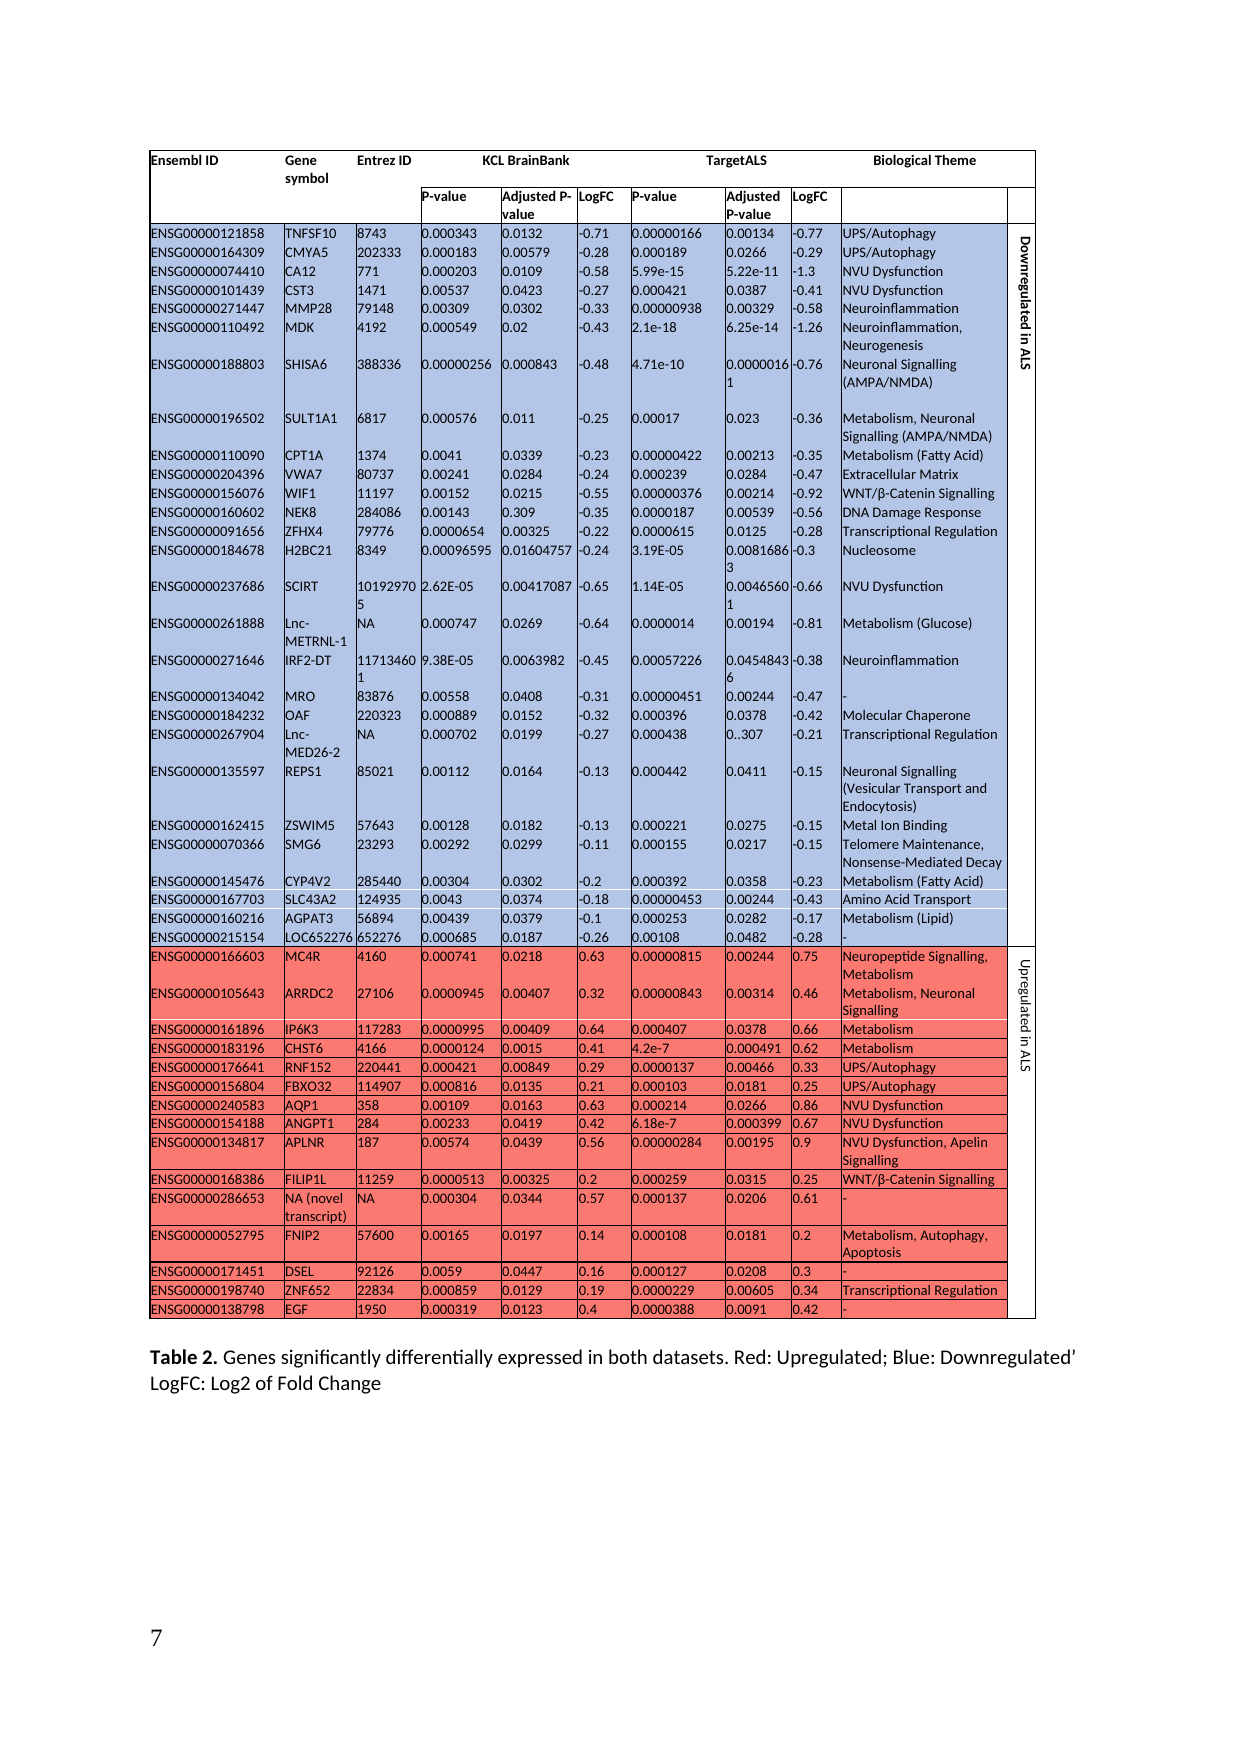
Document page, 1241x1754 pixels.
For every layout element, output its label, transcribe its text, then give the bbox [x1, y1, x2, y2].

table_cell -0.11 [578, 834, 631, 871]
table_cell WNT/β-Catenin Signalling [842, 483, 1007, 502]
table_cell RNF152 [285, 1058, 356, 1076]
table_cell ENSG00000156076 [151, 483, 284, 502]
table_cell 0.0000654 [422, 521, 501, 540]
table_cell 0.00165 [422, 1226, 501, 1261]
table_cell 0.00325 [502, 1170, 577, 1188]
table_cell 0.0135 [502, 1077, 577, 1095]
table_cell 0.00017 [632, 409, 725, 445]
table_cell 0.0387 [726, 280, 791, 299]
table_cell 0.2 [792, 1226, 841, 1261]
table_cell NVU Dysfunction [842, 280, 1007, 299]
table_cell 0.000396 [632, 705, 725, 724]
table_cell 187 [357, 1134, 421, 1169]
table_cell 0.0282 [726, 909, 791, 927]
table_cell 0.00000166 [632, 224, 725, 242]
table_cell -0.15 [792, 834, 841, 871]
table_cell ENSG00000183196 [151, 1039, 284, 1057]
table_cell 4192 [357, 318, 421, 354]
table_cell 0.0408 [502, 686, 577, 705]
table_cell 0.61 [792, 1189, 841, 1225]
table_cell -0.2 [578, 871, 631, 889]
table_cell 0.00537 [422, 280, 501, 299]
table_cell - [842, 1189, 1007, 1225]
table_cell CMYA5 [285, 242, 356, 261]
table_cell 114907 [357, 1077, 421, 1095]
table_cell 0.000189 [632, 242, 725, 261]
table_cell -0.47 [792, 686, 841, 705]
table_cell 0.0266 [726, 1096, 791, 1114]
table_cell ARRDC2 [285, 983, 356, 1019]
table_cell 0.00417087 [502, 576, 577, 613]
table_cell -0.33 [578, 299, 631, 318]
table_cell 0.0000137 [632, 1058, 725, 1076]
table_cell 0.000399 [726, 1115, 791, 1133]
table_cell -0.29 [792, 242, 841, 261]
table_cell ENSG00000196502 [151, 409, 284, 445]
table_cell FILIP1L [285, 1170, 356, 1188]
table_cell 0.3 [792, 1263, 841, 1280]
table_cell 0.000137 [632, 1189, 725, 1225]
table_cell 220323 [357, 705, 421, 724]
table_cell 0.000203 [422, 261, 501, 280]
table_cell MMP28 [285, 299, 356, 318]
table_cell 0.29 [578, 1058, 631, 1076]
table_cell NVU Dysfunction [842, 576, 1007, 613]
table_cell 0.21 [578, 1077, 631, 1095]
table_cell UPS/Autophagy [842, 224, 1007, 242]
table_cell 0.57 [578, 1189, 631, 1225]
table_cell 0.62 [792, 1039, 841, 1057]
table_cell -0.28 [578, 242, 631, 261]
table_cell 0.00292 [422, 834, 501, 871]
table_cell Metabolism [842, 1020, 1007, 1038]
table_cell 0.0041 [422, 445, 501, 464]
table_cell 0.33 [792, 1058, 841, 1076]
table_cell 0.000407 [632, 1020, 725, 1038]
table_cell Neuroinflammation, Neurogenesis [842, 318, 1007, 354]
table_cell Neuronal Signalling (Vesicular Transport and Endocytosis) [842, 761, 1007, 815]
table_cell 0.000421 [632, 280, 725, 299]
table_cell -0.22 [578, 521, 631, 540]
table_header TargetALS [631, 151, 842, 187]
table_cell 0.0358 [726, 871, 791, 889]
table_cell ENSG00000204396 [151, 464, 284, 483]
table_cell 0.0339 [502, 445, 577, 464]
table_cell Downregulated in ALS downregulated [1008, 224, 1035, 946]
table_cell 0.0125 [726, 521, 791, 540]
table_cell -0.13 [578, 815, 631, 834]
table_cell 0.0284 [726, 464, 791, 483]
table_cell WNT/β-Catenin Signalling [842, 1170, 1007, 1188]
table_cell 0.00143 [422, 502, 501, 521]
table_cell 285440 [357, 871, 421, 889]
table_cell ZFHX4 [285, 521, 356, 540]
table_cell -0.31 [578, 686, 631, 705]
table_cell 0.00000843 [632, 983, 725, 1019]
table_cell MC4R [285, 947, 356, 983]
table_cell 0.00325 [502, 521, 577, 540]
table_cell 0.9 [792, 1134, 841, 1169]
table_cell 124935 [357, 890, 421, 908]
table_cell 4.2e-7 [632, 1039, 725, 1057]
table_cell 0.00112 [422, 761, 501, 815]
table_cell ENSG00000188803 [151, 354, 284, 409]
table_cell -0.56 [792, 502, 841, 521]
table_cell P-value [422, 188, 501, 223]
table_cell ENSG00000240583 [151, 1096, 284, 1114]
table_cell -0.17 [792, 909, 841, 927]
table_cell ENSG00000168386 [151, 1170, 284, 1188]
table_cell 0.0411 [726, 761, 791, 815]
table_cell ENSG00000166603 [151, 947, 284, 983]
table_cell 0.00309 [422, 299, 501, 318]
table_cell 0.00233 [422, 1115, 501, 1133]
table_header Ensembl ID [151, 151, 284, 223]
table_cell Neuronal Signalling (AMPA/NMDA) [842, 354, 1007, 409]
table_cell -0.13 [578, 761, 631, 815]
table_cell CHST6 [285, 1039, 356, 1057]
table_cell ENSG00000162415 [151, 815, 284, 834]
table_cell 0.02 [502, 318, 577, 354]
table_cell 0.0217 [726, 834, 791, 871]
table_cell 0.00000453 [632, 890, 725, 908]
table_cell 0.0015 [502, 1039, 577, 1057]
table_cell [1008, 188, 1035, 223]
table_cell ENSG00000184678 [151, 540, 284, 576]
table_cell -0.26 [578, 927, 631, 946]
table_cell 0.00574 [422, 1134, 501, 1169]
table_cell 0..307 [726, 724, 791, 761]
table_cell 6.25e-14 [726, 318, 791, 354]
table_cell NA [357, 613, 421, 650]
table_cell ENSG00000286653 [151, 1189, 284, 1225]
table_cell 0.00000256 [422, 354, 501, 409]
table_cell 0.00152 [422, 483, 501, 502]
table_cell 0.16 [578, 1263, 631, 1280]
table_cell SLC43A2 [285, 890, 356, 908]
table_cell -1.26 [792, 318, 841, 354]
table_cell 0.000421 [422, 1058, 501, 1076]
table_cell 0.0063982 [502, 650, 577, 686]
table_cell 0.000221 [632, 815, 725, 834]
table_cell NA (novel transcript) [285, 1189, 356, 1225]
table_cell 0.000889 [422, 705, 501, 724]
table_cell TNFSF10 [285, 224, 356, 242]
table_cell -0.81 [792, 613, 841, 650]
table_cell Transcriptional Regulation [842, 1281, 1007, 1299]
table_cell -0.41 [792, 280, 841, 299]
table_cell 0.2 [578, 1170, 631, 1188]
table_cell CYP4V2 [285, 871, 356, 889]
table_cell 1950 [357, 1300, 421, 1318]
table_cell 4.71e-10 [632, 354, 725, 409]
table_cell 0.00000284 [632, 1134, 725, 1169]
table_cell WIF1 [285, 483, 356, 502]
table_cell ENSG00000110090 [151, 445, 284, 464]
table_cell 0.0132 [502, 224, 577, 242]
table_cell 79776 [357, 521, 421, 540]
table_cell 0.0447 [502, 1263, 577, 1280]
table_cell 0.0197 [502, 1226, 577, 1261]
table_cell 57600 [357, 1226, 421, 1261]
table_cell -0.36 [792, 409, 841, 445]
table_cell -0.1 [578, 909, 631, 927]
table_cell 0.0059 [422, 1263, 501, 1280]
table_cell ENSG00000154188 [151, 1115, 284, 1133]
table_cell 0.00816863 [726, 540, 791, 576]
table_cell ENSG00000271646 [151, 650, 284, 686]
table_cell ENSG00000171451 [151, 1263, 284, 1280]
table_cell 0.0129 [502, 1281, 577, 1299]
table_cell 0.000816 [422, 1077, 501, 1095]
table_cell 0.0206 [726, 1189, 791, 1225]
table_cell NA [357, 1189, 421, 1225]
table_cell 0.0187 [502, 927, 577, 946]
table_cell 0.0043 [422, 890, 501, 908]
table_cell LogFC [578, 188, 631, 223]
table_cell Metabolism (Fatty Acid) [842, 445, 1007, 464]
table_cell 0.0302 [502, 871, 577, 889]
table_cell Neuroinflammation [842, 299, 1007, 318]
table_cell ENSG00000198740 [151, 1281, 284, 1299]
table_cell -0.66 [792, 576, 841, 613]
table_cell Telomere Maintenance, Nonsense-Mediated Decay [842, 834, 1007, 871]
table_cell ENSG00000160602 [151, 502, 284, 521]
table_cell 0.000343 [422, 224, 501, 242]
table_cell 57643 [357, 815, 421, 834]
table_cell OAF [285, 705, 356, 724]
table_cell -0.47 [792, 464, 841, 483]
table_cell 0.000127 [632, 1263, 725, 1280]
table_cell Metabolism [842, 1039, 1007, 1057]
table_cell 117283 [357, 1020, 421, 1038]
table_cell -0.3 [792, 540, 841, 576]
table_cell Neuropeptide Signalling, Metabolism [842, 947, 1007, 983]
table_cell 0.00213 [726, 445, 791, 464]
table_cell 5.22e-11 [726, 261, 791, 280]
table_cell LogFC [792, 188, 841, 223]
table_cell -0.15 [792, 761, 841, 815]
table_cell 0.000108 [632, 1226, 725, 1261]
table_cell SULT1A1 [285, 409, 356, 445]
table_cell 0.42 [578, 1115, 631, 1133]
table_cell 0.0419 [502, 1115, 577, 1133]
table_header [1008, 151, 1035, 187]
table_cell 11259 [357, 1170, 421, 1188]
table_cell 0.00128 [422, 815, 501, 834]
table_cell -0.48 [578, 354, 631, 409]
table_cell 0.000239 [632, 464, 725, 483]
table_cell 0.0218 [502, 947, 577, 983]
table_cell MRO [285, 686, 356, 705]
table_cell -0.35 [792, 445, 841, 464]
table_cell LOC652276 [285, 927, 356, 946]
table_cell 0.0000513 [422, 1170, 501, 1188]
table_cell 4166 [357, 1039, 421, 1057]
table_cell 0.0374 [502, 890, 577, 908]
table_cell DNA Damage Response [842, 502, 1007, 521]
table_cell ENSG00000271447 [151, 299, 284, 318]
table_cell -0.55 [578, 483, 631, 502]
table_cell Metabolism (Lipid) [842, 909, 1007, 927]
table_cell 652276 [357, 927, 421, 946]
table_cell ENSG00000161896 [151, 1020, 284, 1038]
table_cell 0.0482 [726, 927, 791, 946]
table_cell 0.0378 [726, 1020, 791, 1038]
table_cell [842, 188, 1007, 223]
table_cell 1374 [357, 445, 421, 464]
table_cell 0.00407 [502, 983, 577, 1019]
table_cell 6817 [357, 409, 421, 445]
table_cell 0.56 [578, 1134, 631, 1169]
table_cell - [842, 686, 1007, 705]
table_cell -0.42 [792, 705, 841, 724]
table_cell 0.00329 [726, 299, 791, 318]
table_cell -0.32 [578, 705, 631, 724]
table_cell 117134601 [357, 650, 421, 686]
table_cell Adjusted P-value [502, 188, 577, 223]
table_cell -0.24 [578, 540, 631, 576]
table_cell -0.18 [578, 890, 631, 908]
table_cell 0.000183 [422, 242, 501, 261]
table_cell ENSG00000134042 [151, 686, 284, 705]
table_cell 0.0284 [502, 464, 577, 483]
table_cell 101929705 [357, 576, 421, 613]
table_cell 0.000214 [632, 1096, 725, 1114]
table_cell Metal Ion Binding [842, 815, 1007, 834]
table_cell 0.63 [578, 1096, 631, 1114]
table_cell ENSG00000145476 [151, 871, 284, 889]
table_cell DSEL [285, 1263, 356, 1280]
table_cell 6.18e-7 [632, 1115, 725, 1133]
table_cell 0.0091 [726, 1300, 791, 1318]
table_cell 0.0000995 [422, 1020, 501, 1038]
table_cell ENSG00000184232 [151, 705, 284, 724]
table_header KCL BrainBank [421, 151, 631, 187]
table_cell 1.14E-05 [632, 576, 725, 613]
table_cell 0.000685 [422, 927, 501, 946]
table_header Gene symbol [285, 151, 356, 223]
table_cell SHISA6 [285, 354, 356, 409]
table_cell Neuroinflammation [842, 650, 1007, 686]
table_cell -0.27 [578, 724, 631, 761]
table_cell Metabolism (Fatty Acid) [842, 871, 1007, 889]
text Table 2. Genes significantly differentially expressed in both datasets. Red: Upregulated; Blue: Downregulated’ LogFC: Log2 of Fold Change [150, 1344, 1090, 1395]
table_header Entrez ID [356, 151, 421, 223]
table_cell 0.0000945 [422, 983, 501, 1019]
table_cell 0.01604757 [502, 540, 577, 576]
table_cell 0.0000615 [632, 521, 725, 540]
table_cell -0.45 [578, 650, 631, 686]
table_cell 0.0208 [726, 1263, 791, 1280]
table_cell 0.0266 [726, 242, 791, 261]
table_cell 0.00244 [726, 686, 791, 705]
table_cell CST3 [285, 280, 356, 299]
table_cell 0.67 [792, 1115, 841, 1133]
table_cell -0.71 [578, 224, 631, 242]
table_cell Extracellular Matrix [842, 464, 1007, 483]
table_cell Metabolism, Neuronal Signalling [842, 983, 1007, 1019]
table_cell CPT1A [285, 445, 356, 464]
table_cell ZSWIM5 [285, 815, 356, 834]
table_cell 85021 [357, 761, 421, 815]
table_cell -0.43 [578, 318, 631, 354]
table_cell 0.0215 [502, 483, 577, 502]
table_cell 0.0000229 [632, 1281, 725, 1299]
table_cell 0.0379 [502, 909, 577, 927]
table_cell 0.00409 [502, 1020, 577, 1038]
table_cell VWA7 [285, 464, 356, 483]
table_cell IRF2-DT [285, 650, 356, 686]
table_cell 388336 [357, 354, 421, 409]
table_cell 0.000843 [502, 354, 577, 409]
table_cell 56894 [357, 909, 421, 927]
table_cell -1.3 [792, 261, 841, 280]
table_cell 2.1e-18 [632, 318, 725, 354]
table_cell 22834 [357, 1281, 421, 1299]
table_cell 2.62E-05 [422, 576, 501, 613]
table_cell 0.86 [792, 1096, 841, 1114]
table_cell 0.19 [578, 1281, 631, 1299]
table_cell 0.000155 [632, 834, 725, 871]
table_cell MDK [285, 318, 356, 354]
table_cell ENSG00000215154 [151, 927, 284, 946]
table_cell -0.28 [792, 927, 841, 946]
table_cell 0.00314 [726, 983, 791, 1019]
table_cell 0.000576 [422, 409, 501, 445]
table_cell ENSG00000267904 [151, 724, 284, 761]
table_cell NEK8 [285, 502, 356, 521]
table_cell 0.00241 [422, 464, 501, 483]
table_cell 0.64 [578, 1020, 631, 1038]
table_cell Lnc-MED26-2 [285, 724, 356, 761]
table_cell 0.00214 [726, 483, 791, 502]
table_cell 0.00244 [726, 947, 791, 983]
table_cell -0.35 [578, 502, 631, 521]
table_cell 0.00000161 [726, 354, 791, 409]
table_cell -0.58 [578, 261, 631, 280]
table_cell Adjusted P-value [726, 188, 791, 223]
table_cell 0.000491 [726, 1039, 791, 1057]
table_cell 0.00579 [502, 242, 577, 261]
table_cell 0.00466 [726, 1058, 791, 1076]
table_cell 0.00194 [726, 613, 791, 650]
table_cell 0.00558 [422, 686, 501, 705]
table_cell APLNR [285, 1134, 356, 1169]
table_header Biological Theme [842, 151, 1008, 187]
table_cell 0.34 [792, 1281, 841, 1299]
table_cell Upregulated in ALS [1008, 947, 1035, 1318]
table_cell Molecular Chaperone [842, 705, 1007, 724]
table_cell NVU Dysfunction [842, 1096, 1007, 1114]
table_cell 0.00439 [422, 909, 501, 927]
table_cell 27106 [357, 983, 421, 1019]
table_cell -0.65 [578, 576, 631, 613]
table_cell -0.76 [792, 354, 841, 409]
table_cell Metabolism, Neuronal Signalling (AMPA/NMDA) [842, 409, 1007, 445]
table_cell ENSG00000121858 [151, 224, 284, 242]
table_cell Transcriptional Regulation [842, 724, 1007, 761]
table_cell 0.000392 [632, 871, 725, 889]
table_cell Nucleosome [842, 540, 1007, 576]
table_cell ENSG00000167703 [151, 890, 284, 908]
table_cell 0.000438 [632, 724, 725, 761]
table_cell 0.0123 [502, 1300, 577, 1318]
table_cell 0.011 [502, 409, 577, 445]
table_cell REPS1 [285, 761, 356, 815]
table_cell 0.42 [792, 1300, 841, 1318]
table_cell 202333 [357, 242, 421, 261]
table_cell 0.0152 [502, 705, 577, 724]
table_cell UPS/Autophagy [842, 242, 1007, 261]
table_cell Lnc-METRNL-1 [285, 613, 356, 650]
table_cell FNIP2 [285, 1226, 356, 1261]
table_cell UPS/Autophagy [842, 1058, 1007, 1076]
table_cell 8349 [357, 540, 421, 576]
table_cell -0.27 [578, 280, 631, 299]
table_cell 0.0000014 [632, 613, 725, 650]
table_cell SMG6 [285, 834, 356, 871]
table_cell 284 [357, 1115, 421, 1133]
table_cell 9.38E-05 [422, 650, 501, 686]
table_cell NA [357, 724, 421, 761]
table_cell -0.28 [792, 521, 841, 540]
table_cell 0.4 [578, 1300, 631, 1318]
table_cell 3.19E-05 [632, 540, 725, 576]
table_cell 0.000259 [632, 1170, 725, 1188]
table_cell 0.00195 [726, 1134, 791, 1169]
table_cell Metabolism, Autophagy, Apoptosis [842, 1226, 1007, 1261]
table_cell 0.25 [792, 1170, 841, 1188]
table_cell 284086 [357, 502, 421, 521]
table_cell 0.00465601 [726, 576, 791, 613]
table_cell 4160 [357, 947, 421, 983]
table_cell - [842, 927, 1007, 946]
table_cell 0.0344 [502, 1189, 577, 1225]
table_cell UPS/Autophagy [842, 1077, 1007, 1095]
table_cell ENSG00000160216 [151, 909, 284, 927]
table_cell ENSG00000074410 [151, 261, 284, 280]
table_cell NVU Dysfunction, Apelin Signalling [842, 1134, 1007, 1169]
table_cell 0.0181 [726, 1077, 791, 1095]
table_cell 0.000549 [422, 318, 501, 354]
table_cell ENSG00000091656 [151, 521, 284, 540]
table_cell 0.00057226 [632, 650, 725, 686]
table_cell 0.00000815 [632, 947, 725, 983]
table_cell 83876 [357, 686, 421, 705]
table_cell -0.25 [578, 409, 631, 445]
table_cell 0.0163 [502, 1096, 577, 1114]
table_cell -0.92 [792, 483, 841, 502]
table_cell AGPAT3 [285, 909, 356, 927]
table_cell 0.000859 [422, 1281, 501, 1299]
table_cell 23293 [357, 834, 421, 871]
table_cell Metabolism (Glucose) [842, 613, 1007, 650]
table_cell 0.000747 [422, 613, 501, 650]
table_cell 0.0181 [726, 1226, 791, 1261]
table_cell Transcriptional Regulation [842, 521, 1007, 540]
table_cell 0.0000388 [632, 1300, 725, 1318]
table_cell 0.41 [578, 1039, 631, 1057]
table_cell 0.0315 [726, 1170, 791, 1188]
table_cell 0.000319 [422, 1300, 501, 1318]
table_cell 0.00244 [726, 890, 791, 908]
table_cell ENSG00000135597 [151, 761, 284, 815]
table_cell 0.66 [792, 1020, 841, 1038]
table_cell 220441 [357, 1058, 421, 1076]
table_cell CA12 [285, 261, 356, 280]
table_cell ENSG00000156804 [151, 1077, 284, 1095]
table_cell 0.000702 [422, 724, 501, 761]
table_cell IP6K3 [285, 1020, 356, 1038]
table_cell -0.38 [792, 650, 841, 686]
table_cell 0.32 [578, 983, 631, 1019]
table_cell 0.00000422 [632, 445, 725, 464]
table_cell 0.04548436 [726, 650, 791, 686]
table_cell ENSG00000070366 [151, 834, 284, 871]
table_cell 358 [357, 1096, 421, 1114]
table_cell -0.23 [792, 871, 841, 889]
table_cell - [842, 1263, 1007, 1280]
table_cell ENSG00000138798 [151, 1300, 284, 1318]
table_cell 0.00000451 [632, 686, 725, 705]
table_cell -0.64 [578, 613, 631, 650]
table_cell 0.75 [792, 947, 841, 983]
table_cell ENSG00000134817 [151, 1134, 284, 1169]
table_cell ANGPT1 [285, 1115, 356, 1133]
table_cell 0.0439 [502, 1134, 577, 1169]
table_cell - [842, 1300, 1007, 1318]
table_cell 0.00096595 [422, 540, 501, 576]
table_cell 0.14 [578, 1226, 631, 1261]
table_cell 0.0302 [502, 299, 577, 318]
table_cell 0.0109 [502, 261, 577, 280]
table_cell -0.77 [792, 224, 841, 242]
table_cell NVU Dysfunction [842, 1115, 1007, 1133]
table_cell 5.99e-15 [632, 261, 725, 280]
table_cell 0.00605 [726, 1281, 791, 1299]
table_cell 11197 [357, 483, 421, 502]
table_cell 0.0275 [726, 815, 791, 834]
table_cell 92126 [357, 1263, 421, 1280]
table_cell FBXO32 [285, 1077, 356, 1095]
table_cell 0.000253 [632, 909, 725, 927]
table_cell 0.0164 [502, 761, 577, 815]
table_cell ENSG00000052795 [151, 1226, 284, 1261]
table_cell ENSG00000261888 [151, 613, 284, 650]
table_cell -0.24 [578, 464, 631, 483]
table_cell ENSG00000164309 [151, 242, 284, 261]
table_cell H2BC21 [285, 540, 356, 576]
table_cell ENSG00000110492 [151, 318, 284, 354]
table_cell 0.00000938 [632, 299, 725, 318]
table_cell P-value [632, 188, 725, 223]
table_cell 0.25 [792, 1077, 841, 1095]
table_cell AQP1 [285, 1096, 356, 1114]
table_cell 0.00539 [726, 502, 791, 521]
table_cell 0.000741 [422, 947, 501, 983]
table_cell 79148 [357, 299, 421, 318]
table_cell 0.0423 [502, 280, 577, 299]
table_cell 0.0378 [726, 705, 791, 724]
table_cell 0.023 [726, 409, 791, 445]
table_cell 0.00108 [632, 927, 725, 946]
table_cell 0.00000376 [632, 483, 725, 502]
table_cell -0.43 [792, 890, 841, 908]
table_cell 0.0000187 [632, 502, 725, 521]
table_cell 0.000103 [632, 1077, 725, 1095]
table_cell NVU Dysfunction [842, 261, 1007, 280]
table_cell 0.00109 [422, 1096, 501, 1114]
table_cell 1471 [357, 280, 421, 299]
table_cell SCIRT [285, 576, 356, 613]
table_cell 0.00849 [502, 1058, 577, 1076]
table_cell 0.0269 [502, 613, 577, 650]
table_cell 0.00134 [726, 224, 791, 242]
table_cell 0.000304 [422, 1189, 501, 1225]
table_cell 0.0199 [502, 724, 577, 761]
table_cell Amino Acid Transport [842, 890, 1007, 908]
table_cell -0.21 [792, 724, 841, 761]
table_cell -0.58 [792, 299, 841, 318]
table_cell 80737 [357, 464, 421, 483]
table_cell ZNF652 [285, 1281, 356, 1299]
table_cell 0.000442 [632, 761, 725, 815]
table_cell ENSG00000101439 [151, 280, 284, 299]
table_cell 0.0000124 [422, 1039, 501, 1057]
table_cell -0.23 [578, 445, 631, 464]
table_cell -0.15 [792, 815, 841, 834]
table_cell ENSG00000105643 [151, 983, 284, 1019]
table_cell 771 [357, 261, 421, 280]
table_cell 0.0182 [502, 815, 577, 834]
table_cell 0.0299 [502, 834, 577, 871]
table_cell EGF [285, 1300, 356, 1318]
table_cell 0.63 [578, 947, 631, 983]
table_cell ENSG00000237686 [151, 576, 284, 613]
table_cell ENSG00000176641 [151, 1058, 284, 1076]
table_cell 0.46 [792, 983, 841, 1019]
table_cell 0.00304 [422, 871, 501, 889]
table_cell 0.309 [502, 502, 577, 521]
table_cell 8743 [357, 224, 421, 242]
